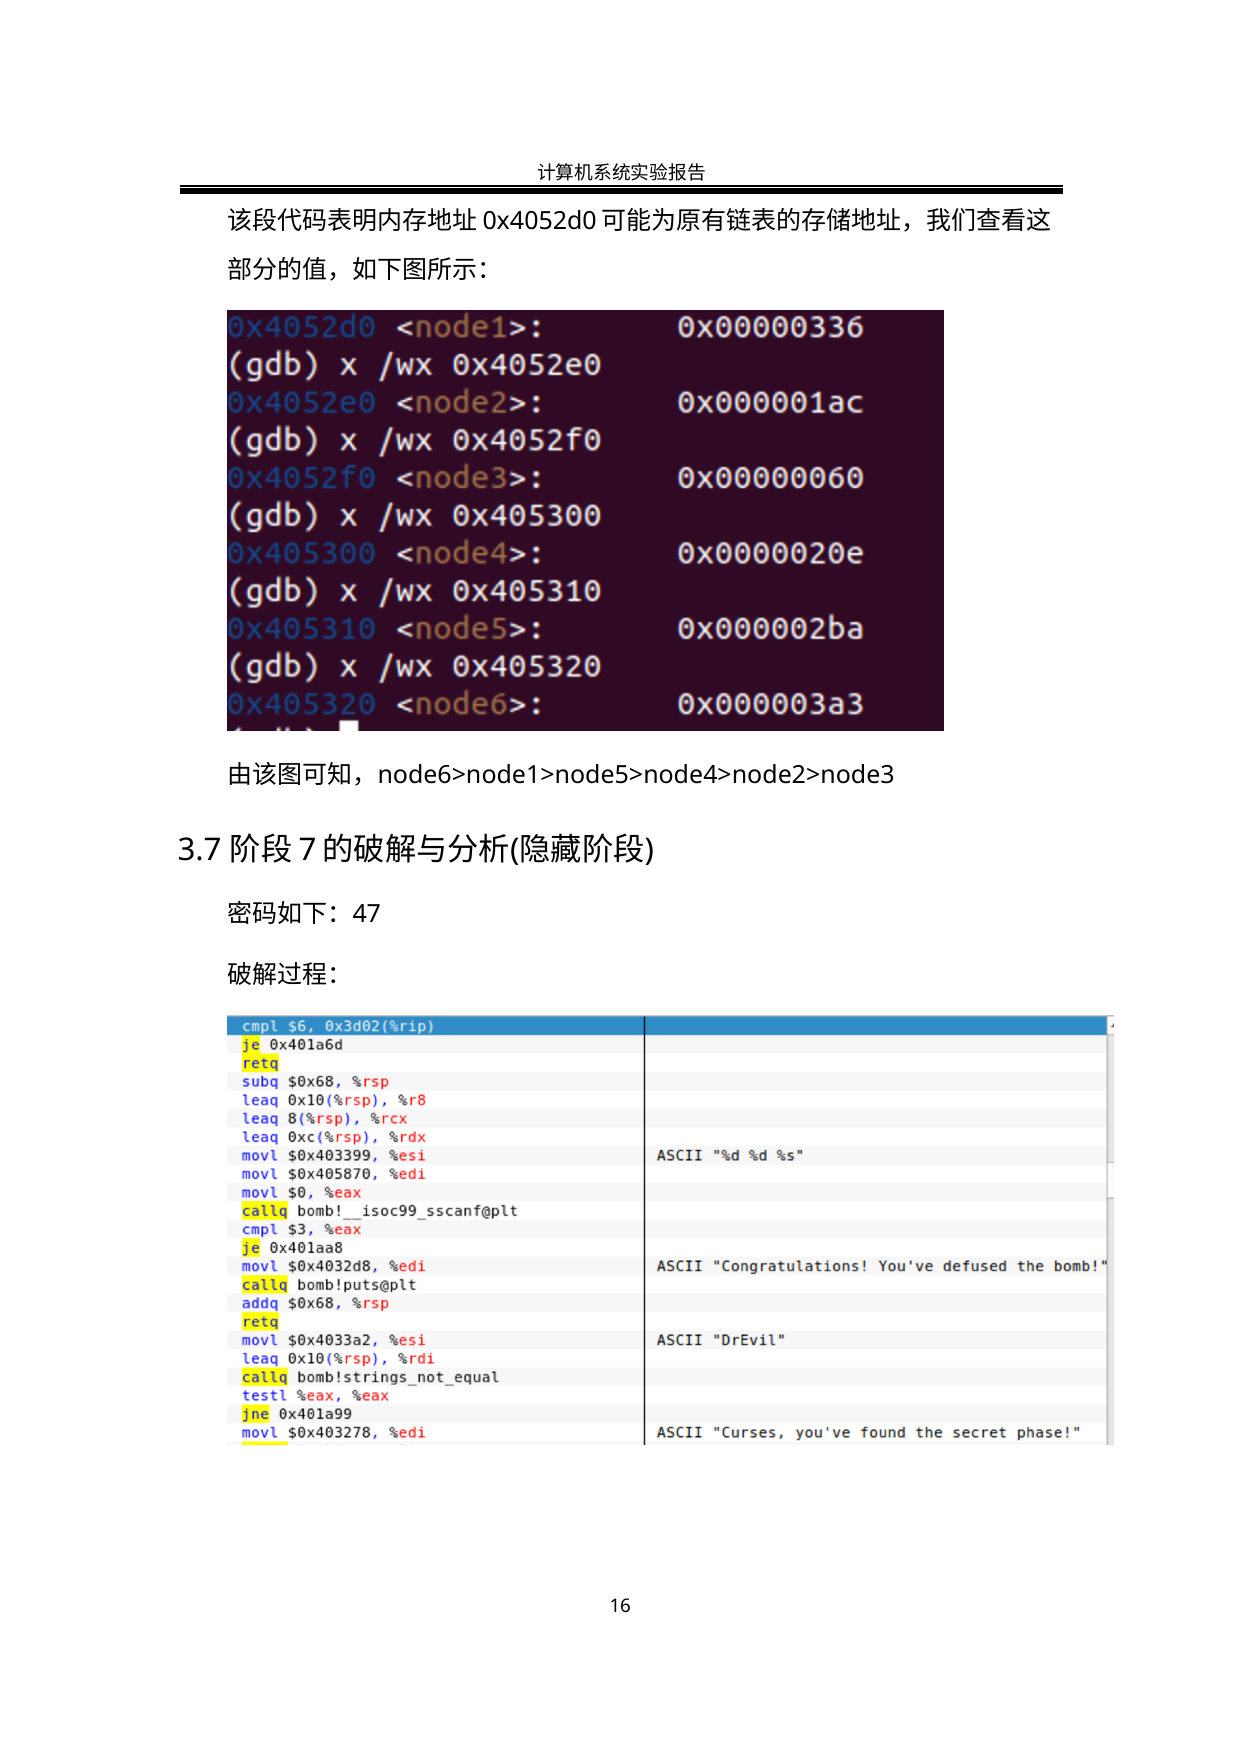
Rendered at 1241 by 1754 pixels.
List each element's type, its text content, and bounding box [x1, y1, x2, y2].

text 破解过程： [227, 954, 1063, 991]
text 密码如下：47 [227, 893, 1063, 929]
subtitle 3.7 阶段7的破解与分析(隐藏阶段) [177, 828, 1063, 868]
picture [227, 310, 944, 731]
text 该段代码表明内存地址0x4052d0可能为原有链表的存储地址，我们查看这部分的值，如下图所示： [227, 201, 1063, 286]
text 由该图可知，node6>node1>node5>node4>node2>node3 [227, 755, 1063, 791]
picture [227, 1015, 1114, 1445]
